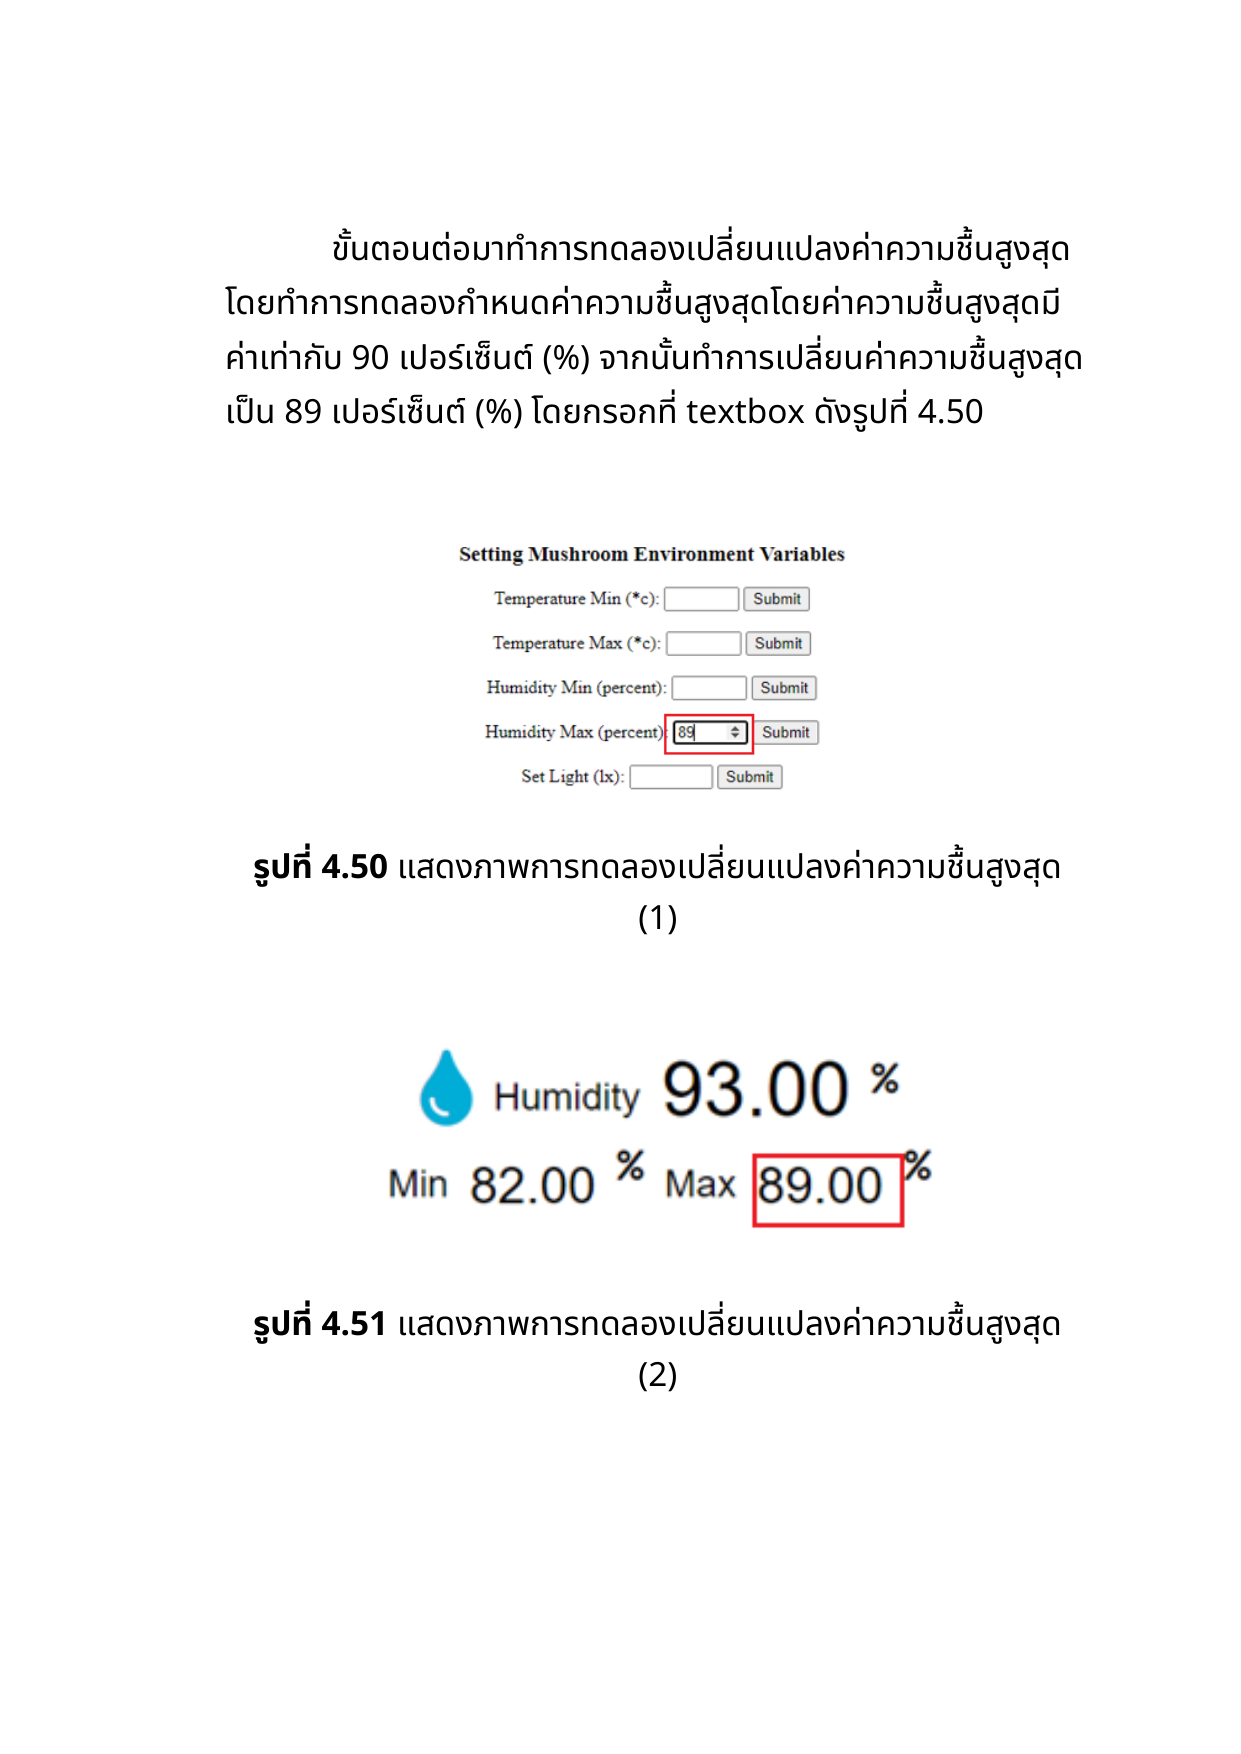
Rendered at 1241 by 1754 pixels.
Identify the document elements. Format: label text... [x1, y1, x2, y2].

picture [364, 525, 952, 798]
text ขั้นตอนต่อมาทำการทดลองเปลี่ยนแปลงค่าความชื้นสูงสุด โดยทำการทดลองกำหนดค่าความชื้นสูงสุดโดยค่าความชื้นสูงสุดมีค่าเท่ากับ 90 เปอร์เซ็นต์ (%) จากนั้นทำการเปลี่ยนค่าความชื้นสูงสุดเป็น 89 เปอร์เซ็นต์ (%) โดยกรอกที่ textbox ดังรูปที่ 4.50 [225, 225, 1090, 439]
table_header รูปที่ 4.51 แสดงภาพการทดลองเปลี่ยนแปลงค่าความชื้นสูงสุด (2) [225, 1005, 1090, 1396]
table_header รูปที่ 4.50 แสดงภาพการทดลองเปลี่ยนแปลงค่าความชื้นสูงสุด (1) [225, 525, 1090, 939]
picture [288, 1004, 1028, 1255]
